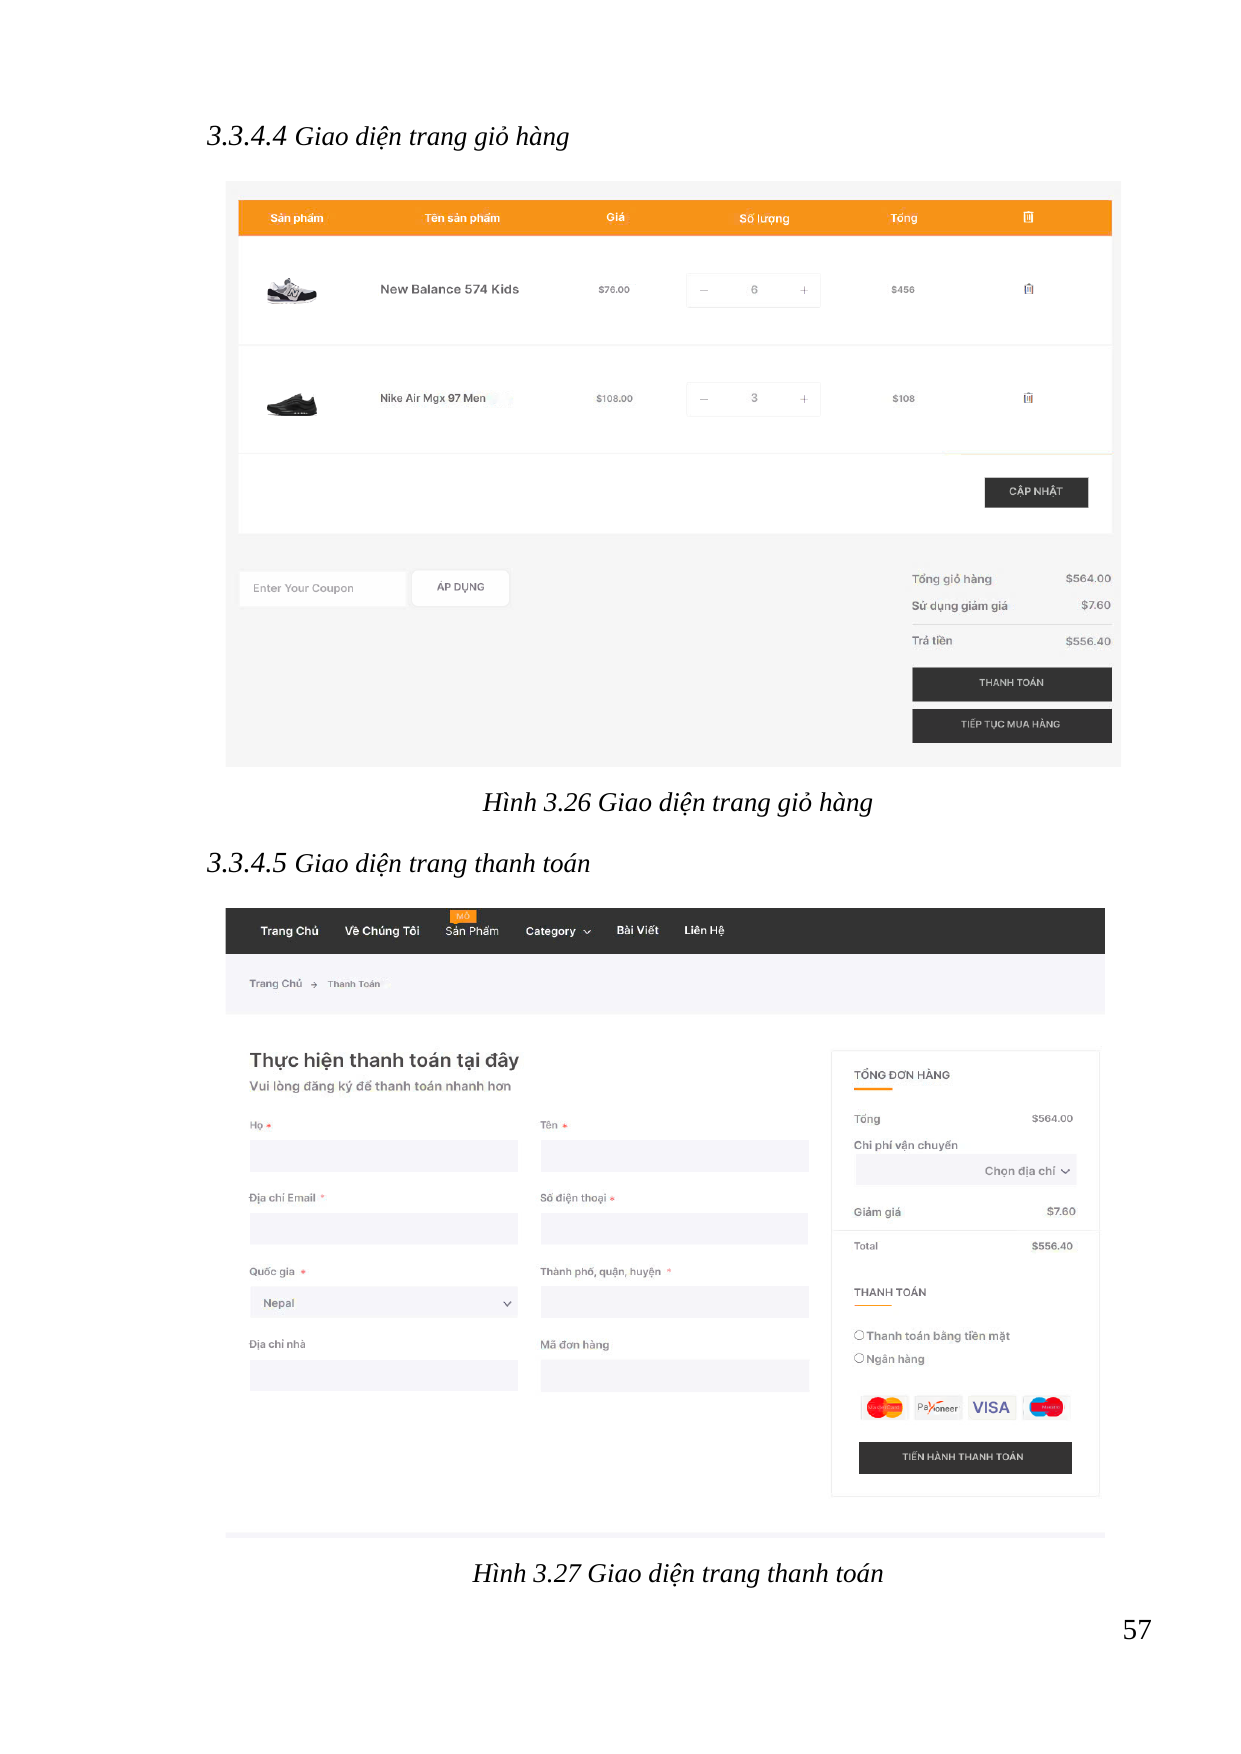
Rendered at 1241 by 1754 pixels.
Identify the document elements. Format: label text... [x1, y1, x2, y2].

picture [225, 181, 1122, 767]
picture [225, 908, 1105, 1538]
subtitle Giao diện trang giỏ hàng [207, 118, 1152, 152]
subtitle Giao diện trang thanh toán [207, 846, 1152, 879]
